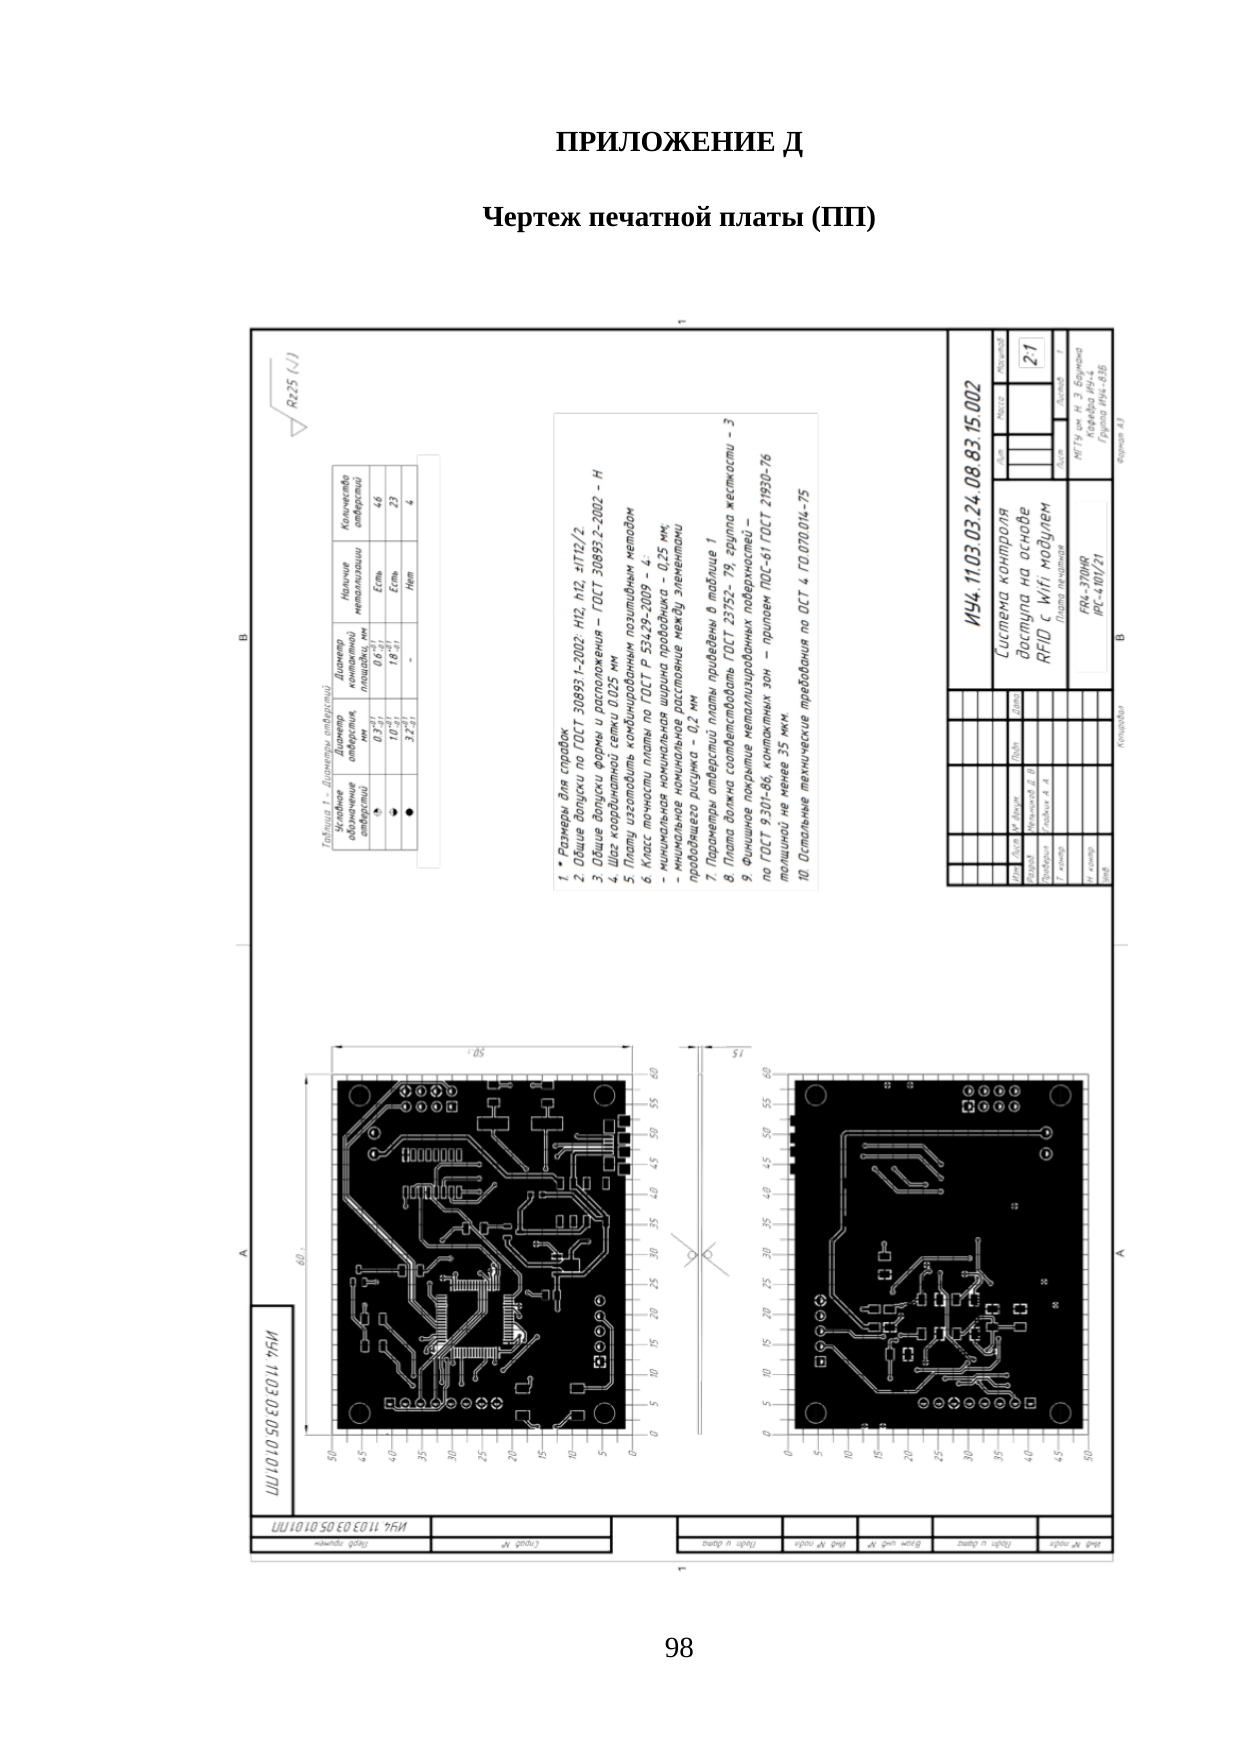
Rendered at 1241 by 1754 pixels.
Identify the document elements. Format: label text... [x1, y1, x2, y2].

subtitle ПРИЛОЖЕНИЕ Д [177, 124, 1181, 158]
text Чертеж печатной платы (ПП) [177, 199, 1181, 233]
picture [236, 315, 1128, 1576]
